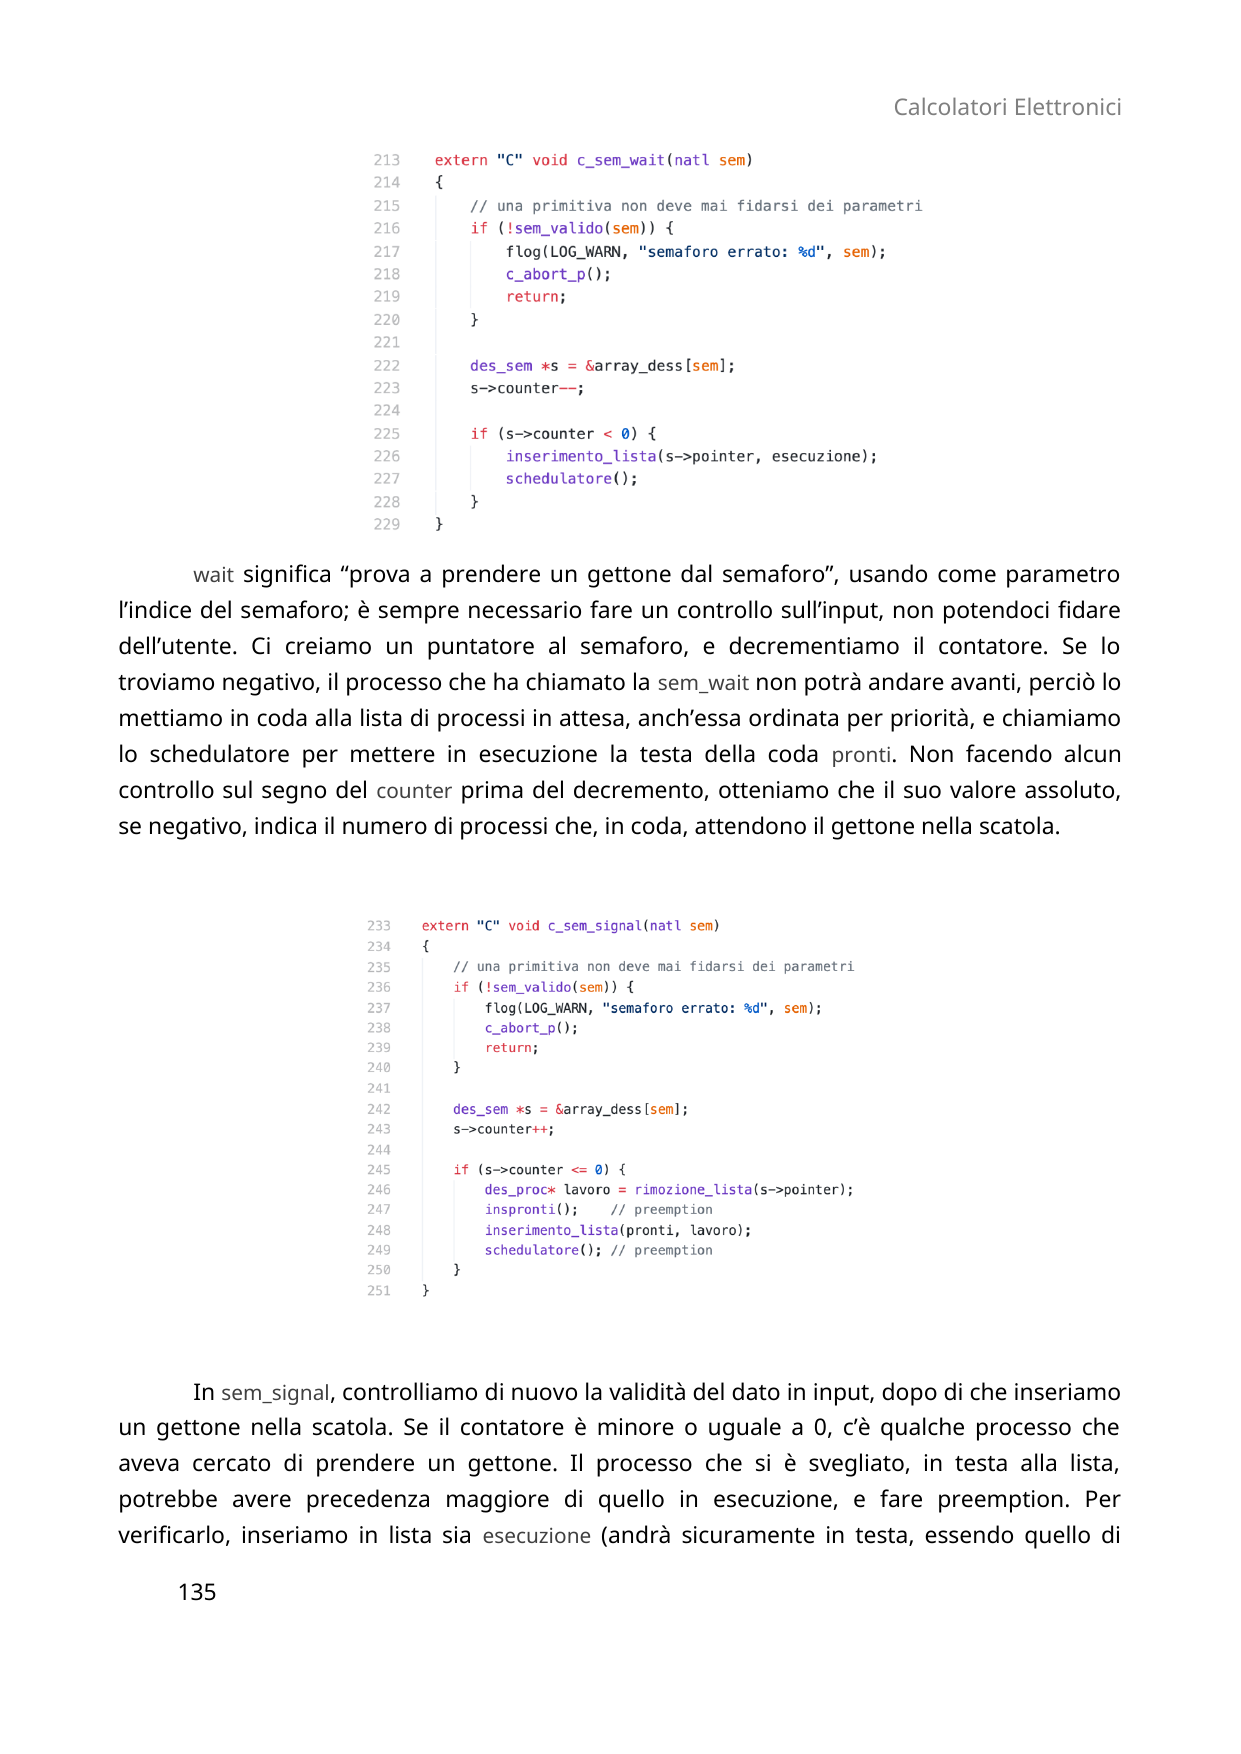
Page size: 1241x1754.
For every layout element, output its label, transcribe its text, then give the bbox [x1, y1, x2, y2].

picture [360, 147, 955, 537]
picture [357, 915, 959, 1302]
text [118, 1375, 1122, 1550]
text wait significa “prova a prendere un gettone dal semaforo”, usando come parametro l’indice del semaforo; è sempre necessario fare un controllo sull’input, non potendoci fidare dell’utente. Ci creiamo un puntatore al semaforo, e decrementiamo il contatore. Se lo troviamo negativo, il processo che ha chiamato la sem_wait non potrà andare avanti, perciò lo mettiamo in coda alla lista di processi in attesa, anch’essa ordinata per priorità, e chiamiamo lo schedulatore per mettere in esecuzione la testa della coda pronti. Non facendo alcun controllo sul segno del counter prima del decremento, otteniamo che il suo valore assoluto, se negativo, indica il numero di processi che, in coda, attendono il gettone nella scatola. [118, 558, 1122, 841]
